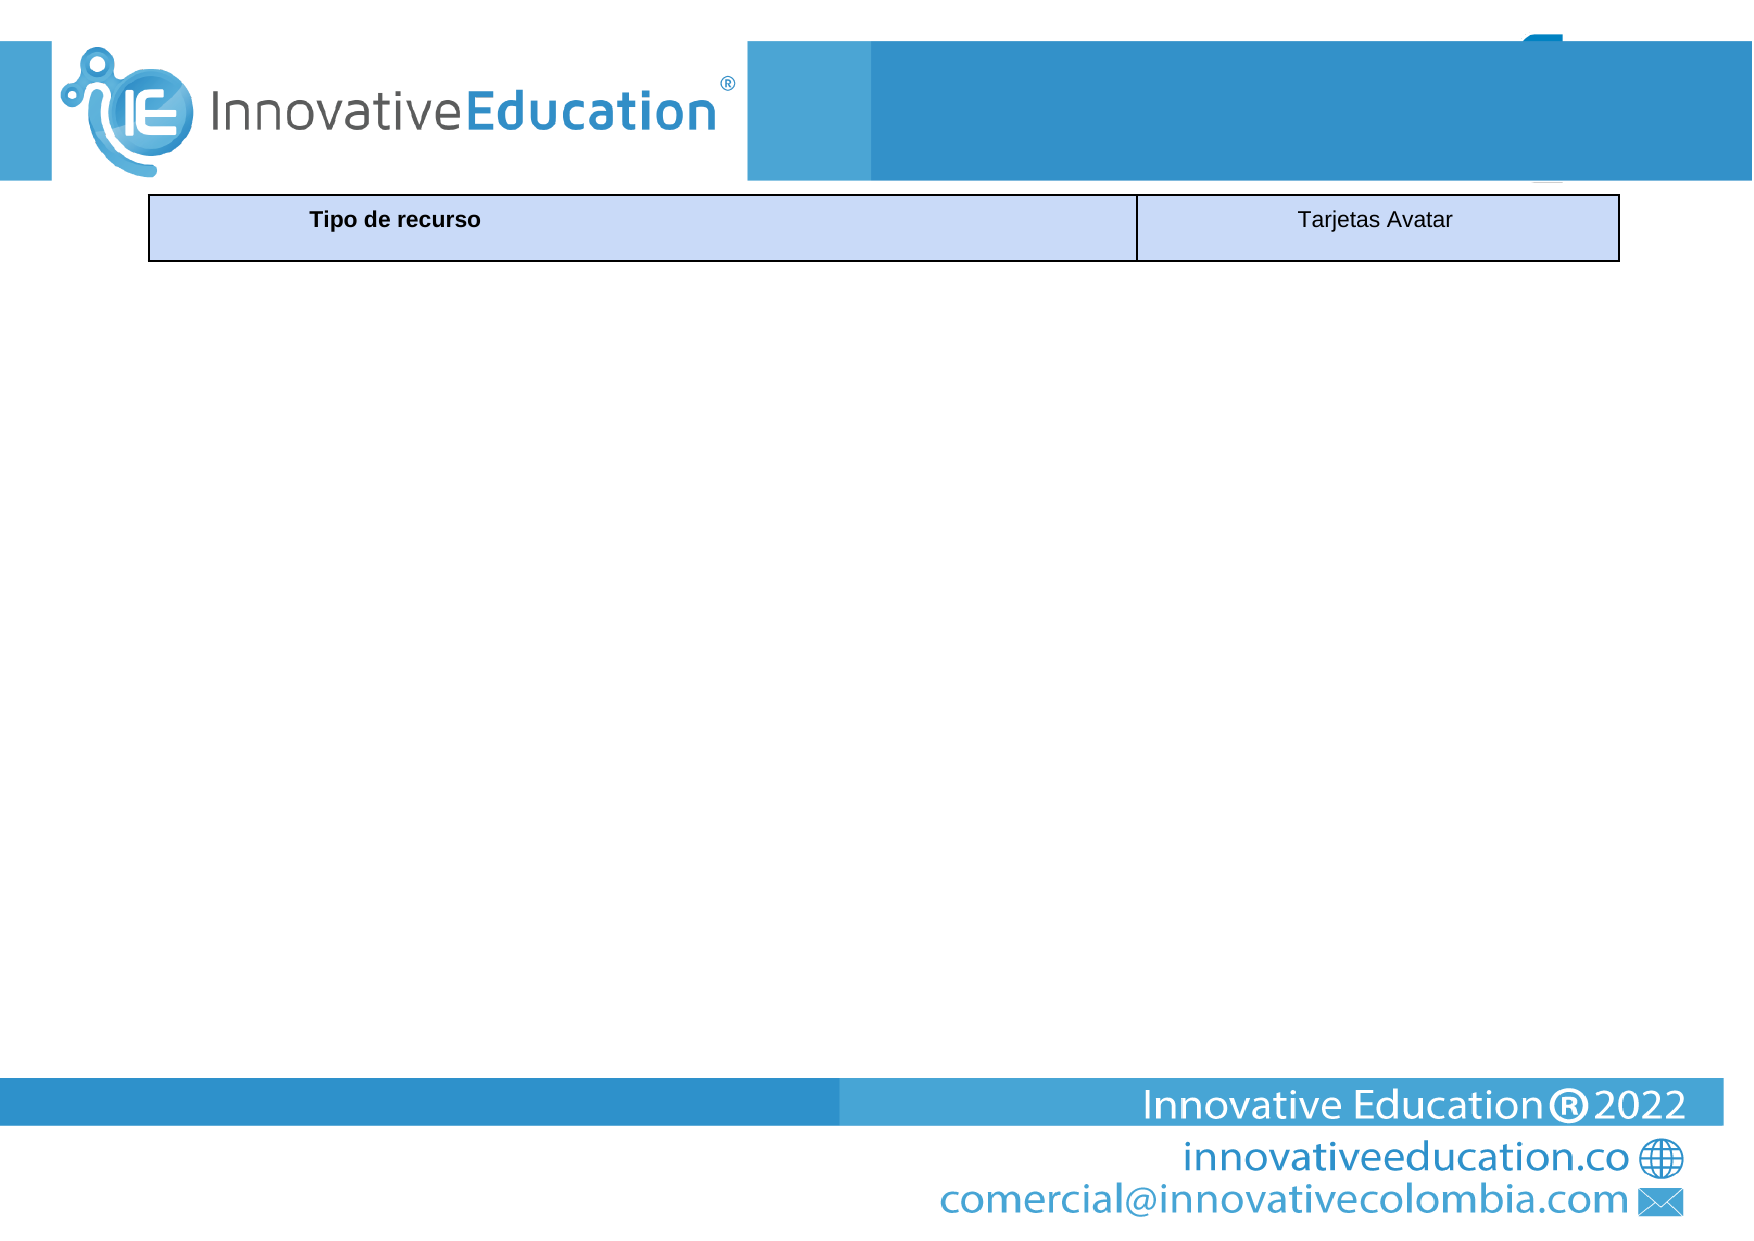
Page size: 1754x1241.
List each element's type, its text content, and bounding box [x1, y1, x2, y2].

table_header Tarjetas Avatar [1138, 196, 1618, 260]
picture [0, 28, 1752, 194]
picture [0, 1076, 1724, 1223]
table_header Tipo de recurso [150, 196, 1136, 260]
